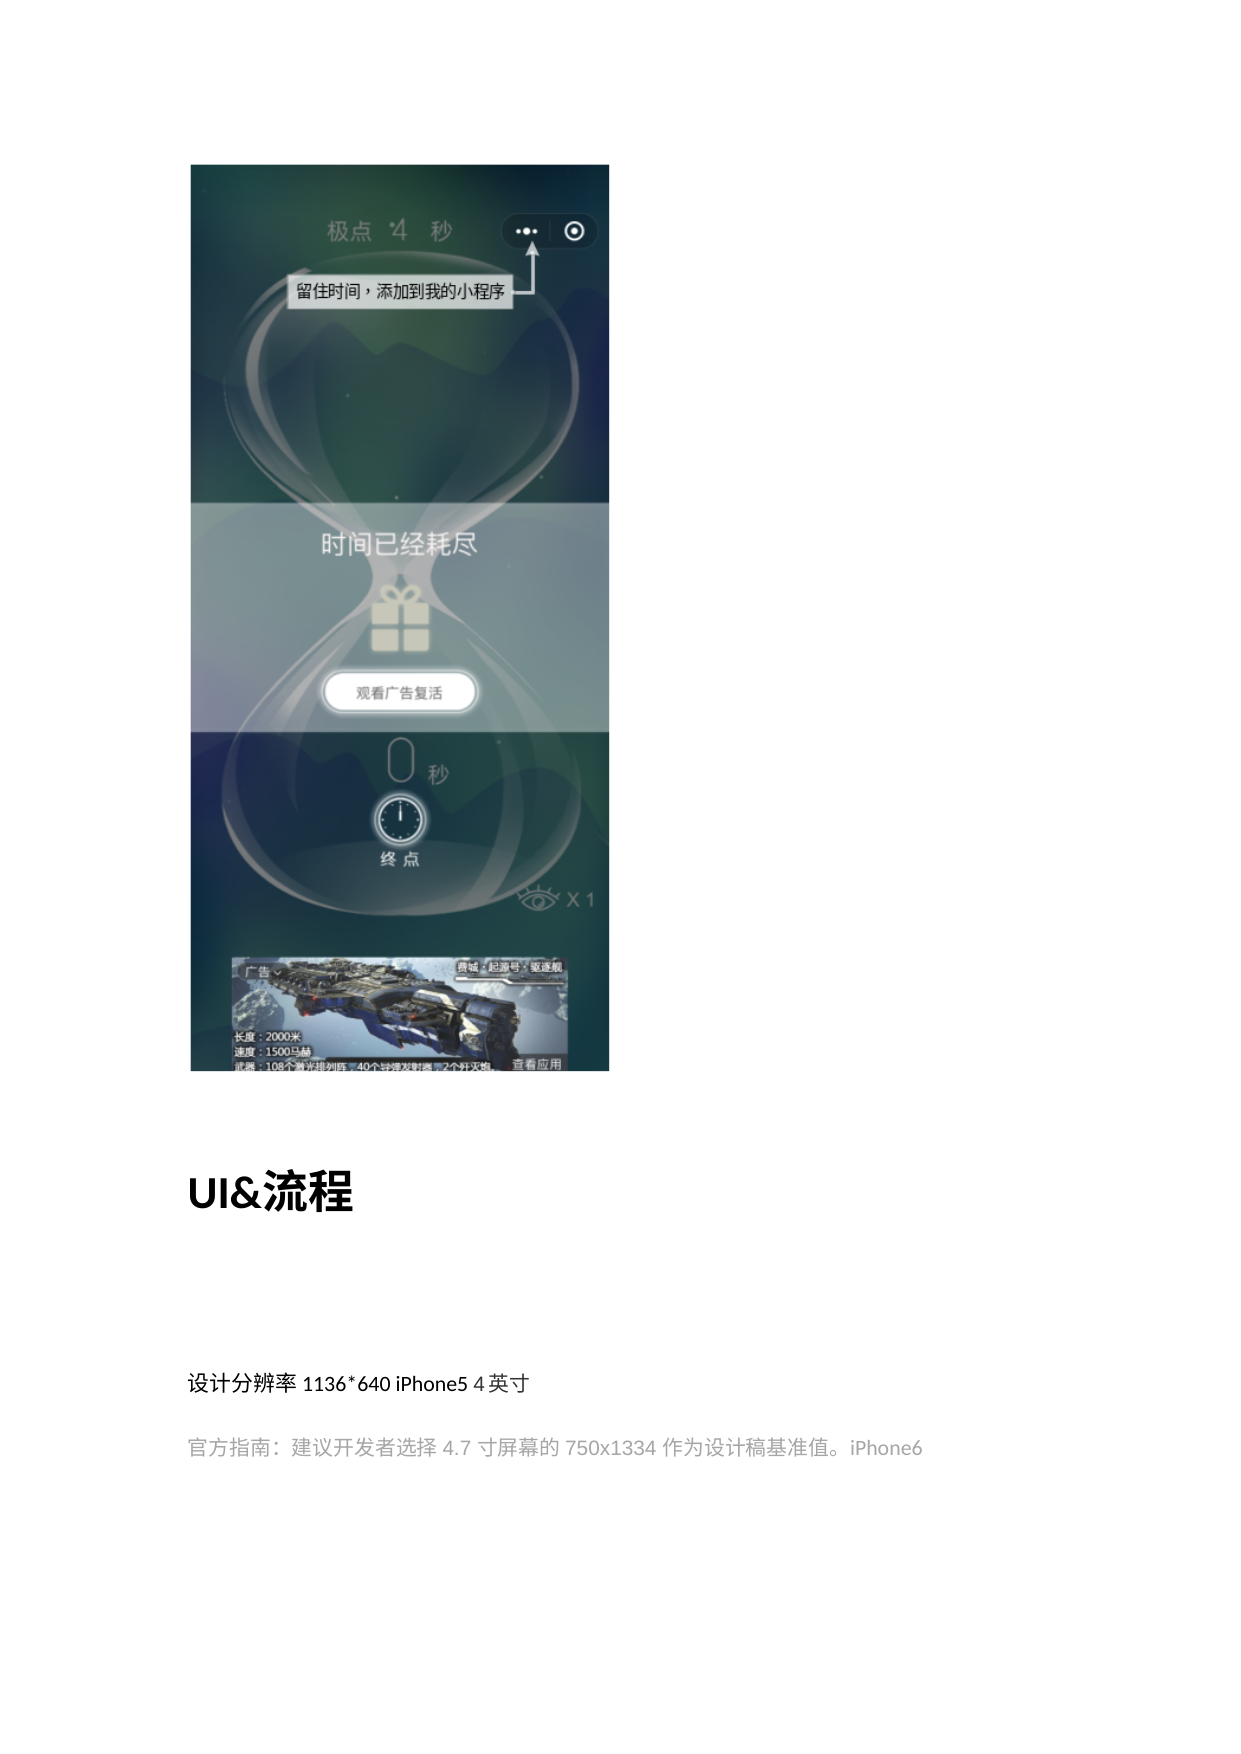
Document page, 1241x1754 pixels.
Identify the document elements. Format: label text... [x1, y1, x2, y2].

text 设计分辨率 1136*640 iPhone5 4英寸 [187, 1365, 1053, 1398]
text 官方指南：建议开发者选择 4.7 寸屏幕的 750x1334 作为设计稿基准值。iPhone6 [187, 1430, 1053, 1463]
subtitle UI&流程 [187, 1140, 1053, 1237]
